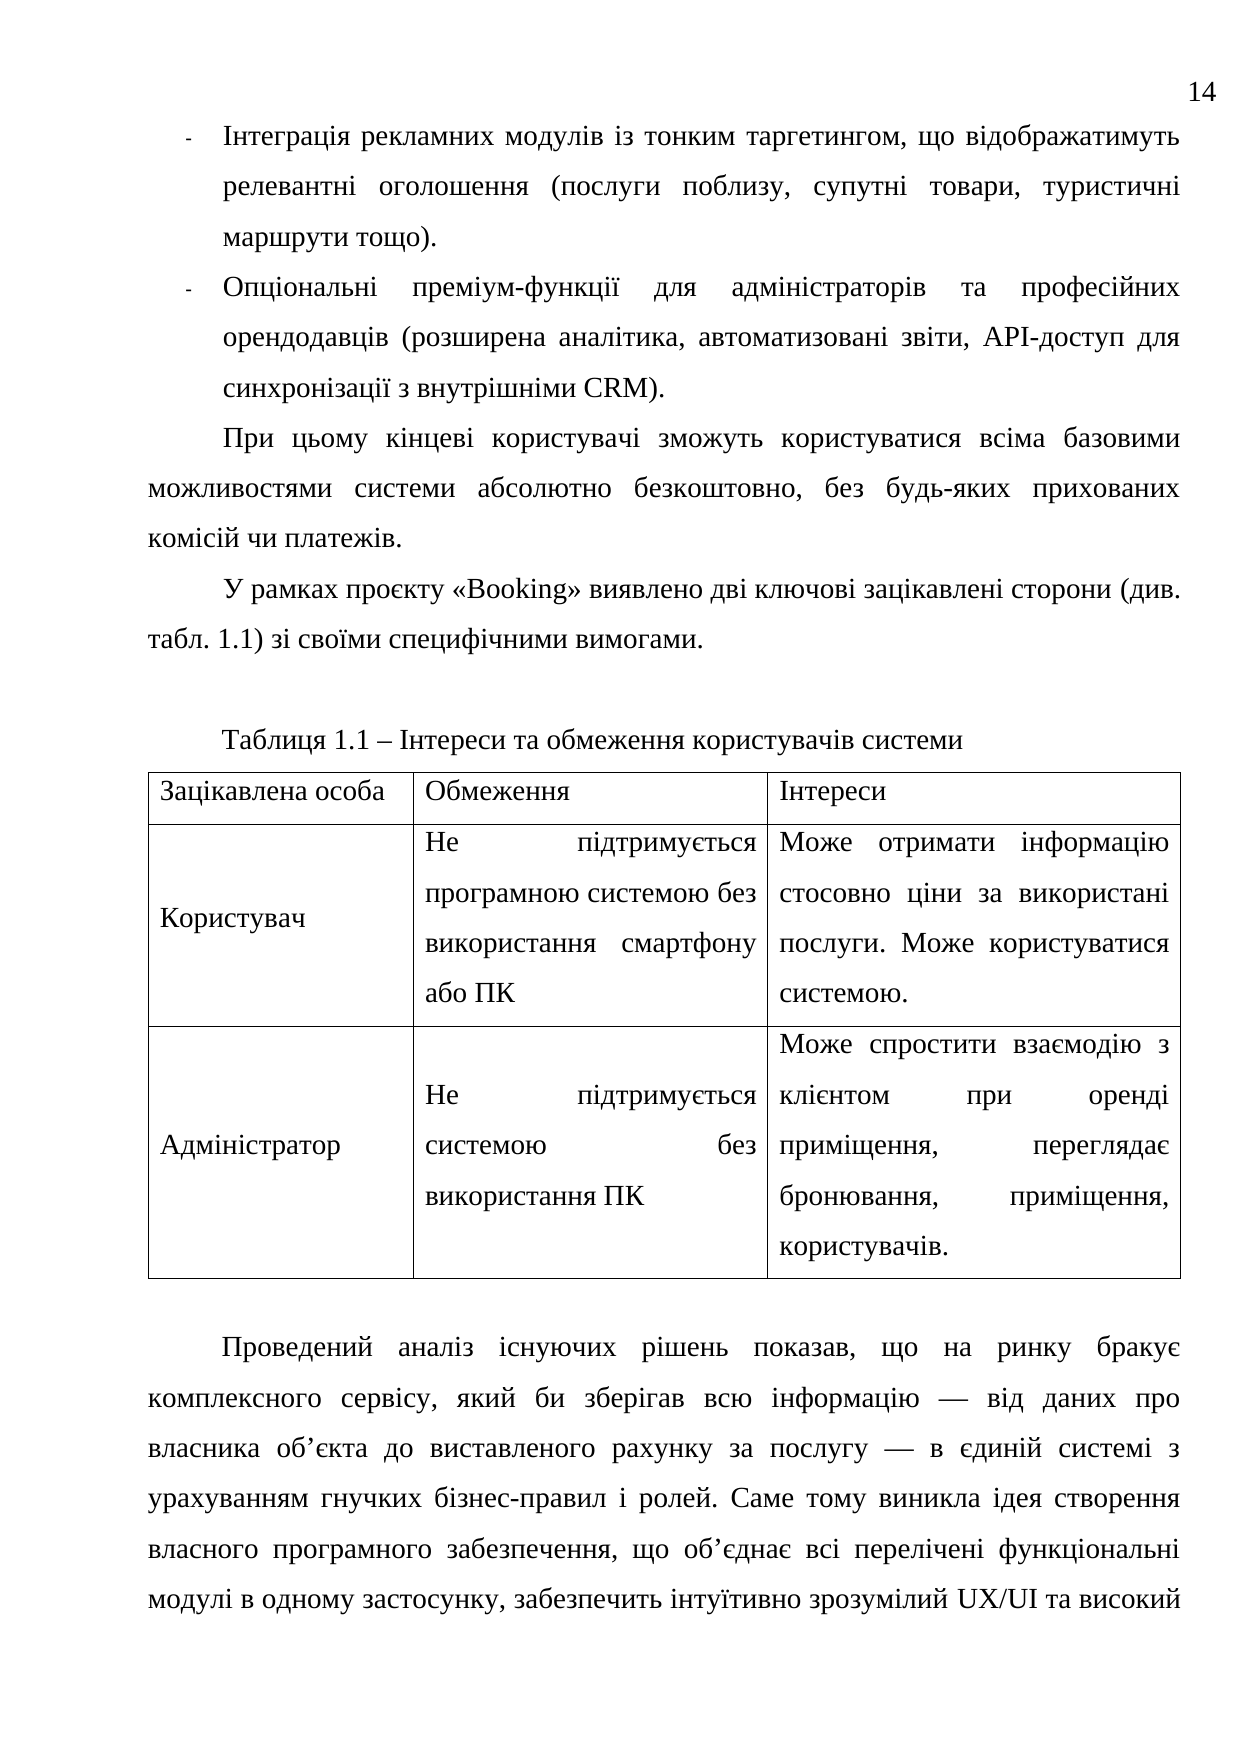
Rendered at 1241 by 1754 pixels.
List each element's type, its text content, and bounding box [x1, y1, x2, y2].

list Опціональні преміум-функції для адміністраторів та професійних орендодавців (розширена аналітика, автоматизовані звіти, API-доступ для синхронізації з внутрішніми CRM). [185, 269, 1181, 403]
table_header Інтереси [768, 773, 1180, 823]
text У рамках проєкту «Booking» виявлено дві ключові зацікавлені сторони (див. табл. 1.1) зі своїми специфічними вимогами. [148, 571, 1181, 655]
list Інтеграція рекламних модулів із тонким таргетингом, що відображатимуть релевантні оголошення (послуги поблизу, супутні товари, туристичні маршрути тощо). [185, 118, 1181, 252]
table_cell Не підтримується системою без використання ПК [414, 1027, 767, 1278]
table_header Зацікавлена особа [149, 773, 413, 823]
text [148, 1329, 1181, 1614]
table_header Обмеження [414, 773, 767, 823]
table_cell Адміністратор [149, 1027, 413, 1278]
table_cell Користувач [149, 825, 413, 1026]
table_cell Не підтримується програмною системою без використання смартфону або ПК [414, 825, 767, 1026]
table_cell Може спростити взаємодію з клієнтом при оренді приміщення, переглядає бронювання, приміщення, користувачів. [768, 1027, 1180, 1278]
text Таблиця 1.1 – Інтереси та обмеження користувачів системи [148, 722, 1181, 755]
text При цьому кінцеві користувачі зможуть користуватися всіма базовими можливостями системи абсолютно безкоштовно, без будь-яких прихованих комісій чи платежів. [148, 420, 1181, 554]
table_cell Може отримати інформацію стосовно ціни за використані послуги. Може користуватися системою. [768, 825, 1180, 1026]
